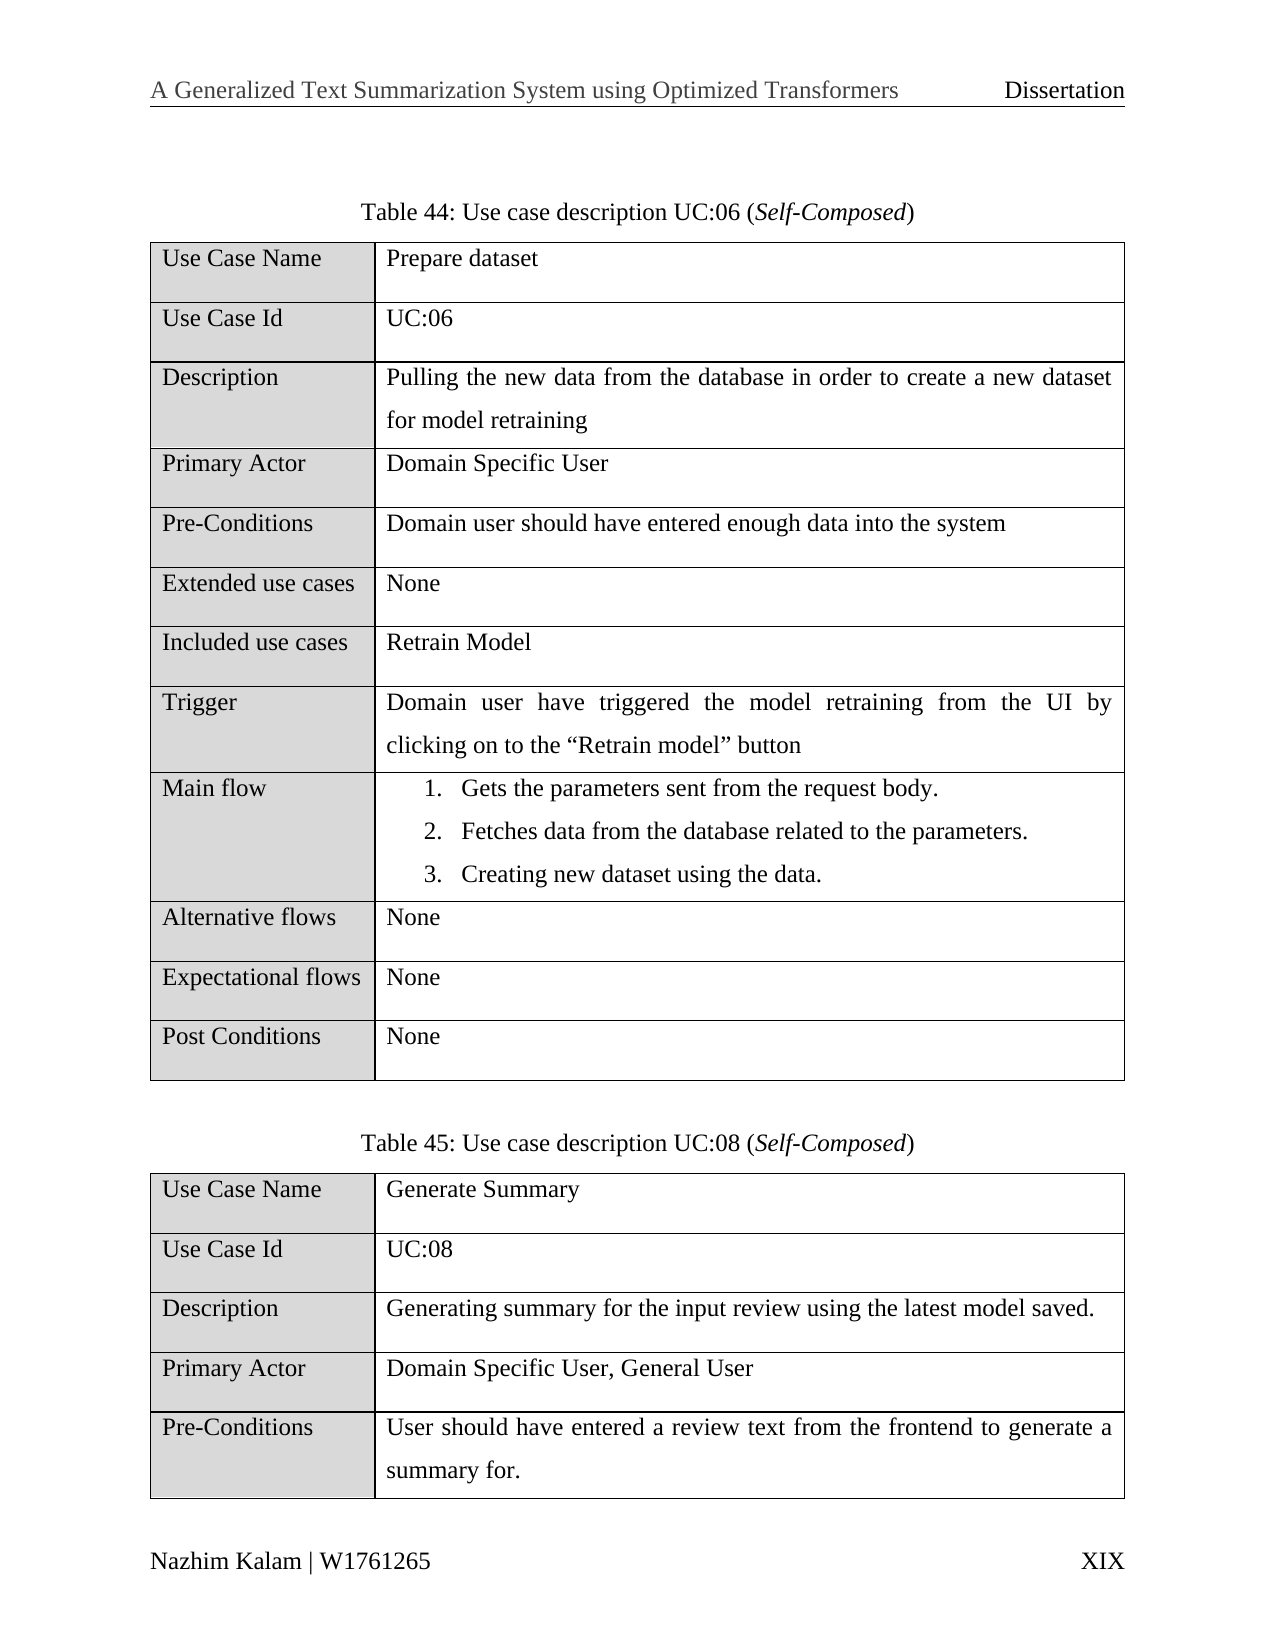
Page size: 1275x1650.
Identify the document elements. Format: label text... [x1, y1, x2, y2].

table_cell Alternative flows [151, 902, 374, 961]
table_cell Pre-Conditions [151, 1413, 374, 1497]
table_cell Description [151, 363, 374, 447]
table_cell Gets the parameters sent from the request body. Fetches data from the database related to the parameters. Creating new dataset using the data. [376, 773, 1124, 901]
table_cell None [376, 902, 1124, 961]
table_cell Expectational flows [151, 962, 374, 1020]
table_cell Primary Actor [151, 449, 374, 507]
table_cell Pulling the new data from the database in order to create a new dataset for model retraining [376, 363, 1124, 447]
table_cell UC:08 [376, 1234, 1124, 1292]
table_header Generate Summary [376, 1174, 1124, 1233]
table_cell None [376, 568, 1124, 626]
table_header Use Case Name [151, 1174, 374, 1233]
table_cell Extended use cases [151, 568, 374, 626]
table_cell Post Conditions [151, 1021, 374, 1080]
table_cell UC:06 [376, 303, 1124, 361]
table_cell Pre-Conditions [151, 508, 374, 567]
table_cell Trigger [151, 687, 374, 772]
table_cell Domain user should have entered enough data into the system [376, 508, 1124, 567]
table_header Use Case Name [151, 243, 374, 302]
table_cell Included use cases [151, 627, 374, 686]
table_cell Domain Specific User [376, 449, 1124, 507]
table_cell Use Case Id [151, 1234, 374, 1292]
table_cell Domain Specific User, General User [376, 1353, 1124, 1411]
table_cell Generating summary for the input review using the latest model saved. [376, 1293, 1124, 1352]
table_cell Main flow [151, 773, 374, 901]
table_cell Use Case Id [151, 303, 374, 361]
table_cell User should have entered a review text from the frontend to generate a summary for. [376, 1413, 1124, 1497]
table_cell None [376, 1021, 1124, 1080]
table_cell Retrain Model [376, 627, 1124, 686]
table_cell Primary Actor [151, 1353, 374, 1411]
table_header Prepare dataset [376, 243, 1124, 302]
table_cell Domain user have triggered the model retraining from the UI by clicking on to the “Retrain model” button [376, 687, 1124, 772]
table_cell None [376, 962, 1124, 1020]
table_cell Description [151, 1293, 374, 1352]
